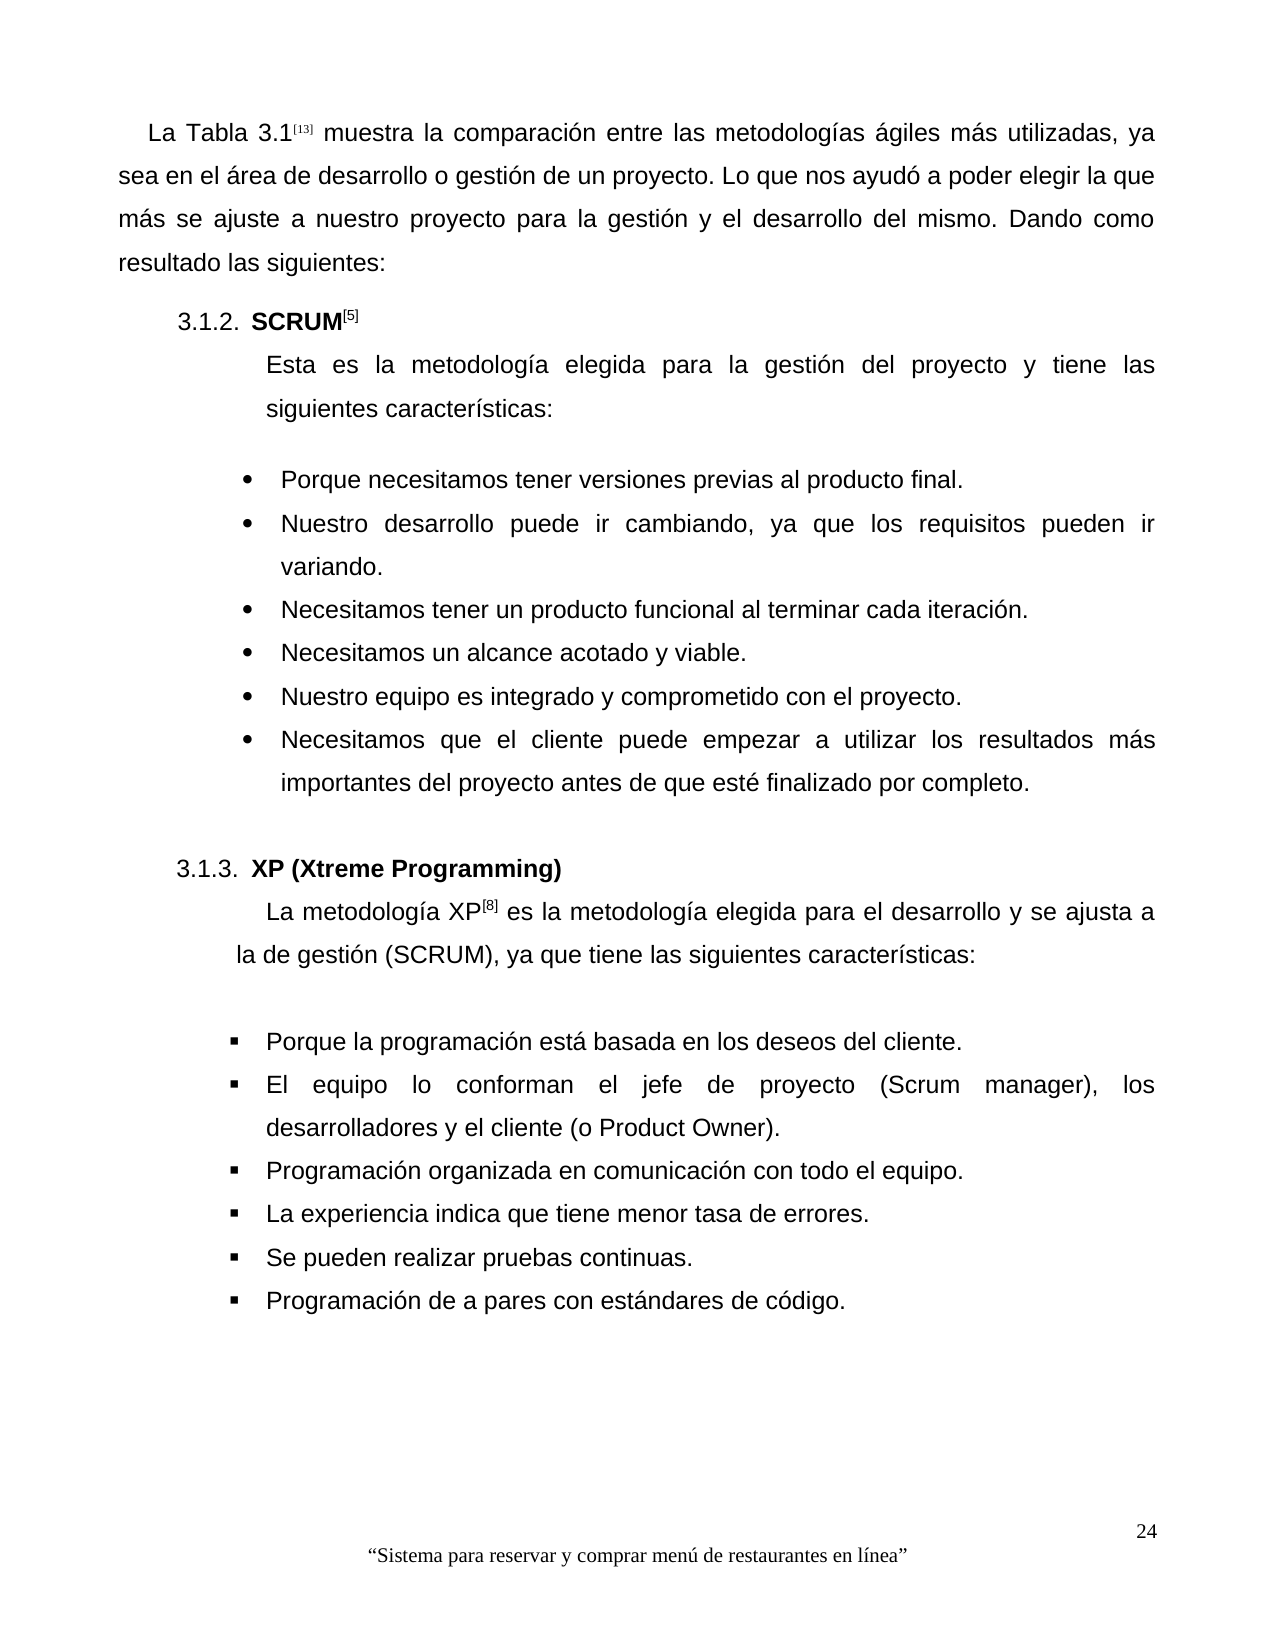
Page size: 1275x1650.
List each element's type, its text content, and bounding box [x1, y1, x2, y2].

list La metodología XP[8] es la metodología elegida para el desarrollo y se ajusta a la de gestión (SCRUM), ya que tiene las siguientes características: [236, 897, 1157, 969]
list La experiencia indica que tiene menor tasa de errores. [228, 1199, 1157, 1228]
list Necesitamos que el cliente puede empezar a utilizar los resultados más importantes del proyecto antes de que esté finalizado por completo. [243, 725, 1157, 797]
list Programación de a pares con estándares de código. [228, 1286, 1157, 1315]
list XP (Xtreme Programming) [176, 854, 1157, 883]
list El equipo lo conforman el jefe de proyecto (Scrum manager), los desarrolladores y el cliente (o Product Owner). [228, 1070, 1157, 1142]
list Necesitamos tener un producto funcional al terminar cada iteración. [243, 595, 1157, 624]
list Necesitamos un alcance acotado y viable. [243, 638, 1157, 667]
list Nuestro equipo es integrado y comprometido con el proyecto. [243, 681, 1157, 710]
list Porque necesitamos tener versiones previas al producto final. [243, 465, 1157, 494]
list Programación organizada en comunicación con todo el equipo. [228, 1156, 1157, 1185]
list Porque la programación está basada en los deseos del cliente. [228, 1027, 1157, 1056]
list Nuestro desarrollo puede ir cambiando, ya que los requisitos pueden ir variando. [243, 509, 1157, 581]
list SCRUM[5] [177, 307, 1157, 336]
list Se pueden realizar pruebas continuas. [228, 1243, 1157, 1272]
text La Tabla 3.1[13] muestra la comparación entre las metodologías ágiles más utilizadas, ya sea en el área de desarrollo o gestión de un proyecto. Lo que nos ayudó a poder elegir la que más se ajuste a nuestro proyecto para la gestión y el desarrollo del mismo. Dando como resultado las siguientes: [118, 118, 1157, 276]
list Esta es la metodología elegida para la gestión del proyecto y tiene las siguientes características: [266, 350, 1157, 422]
